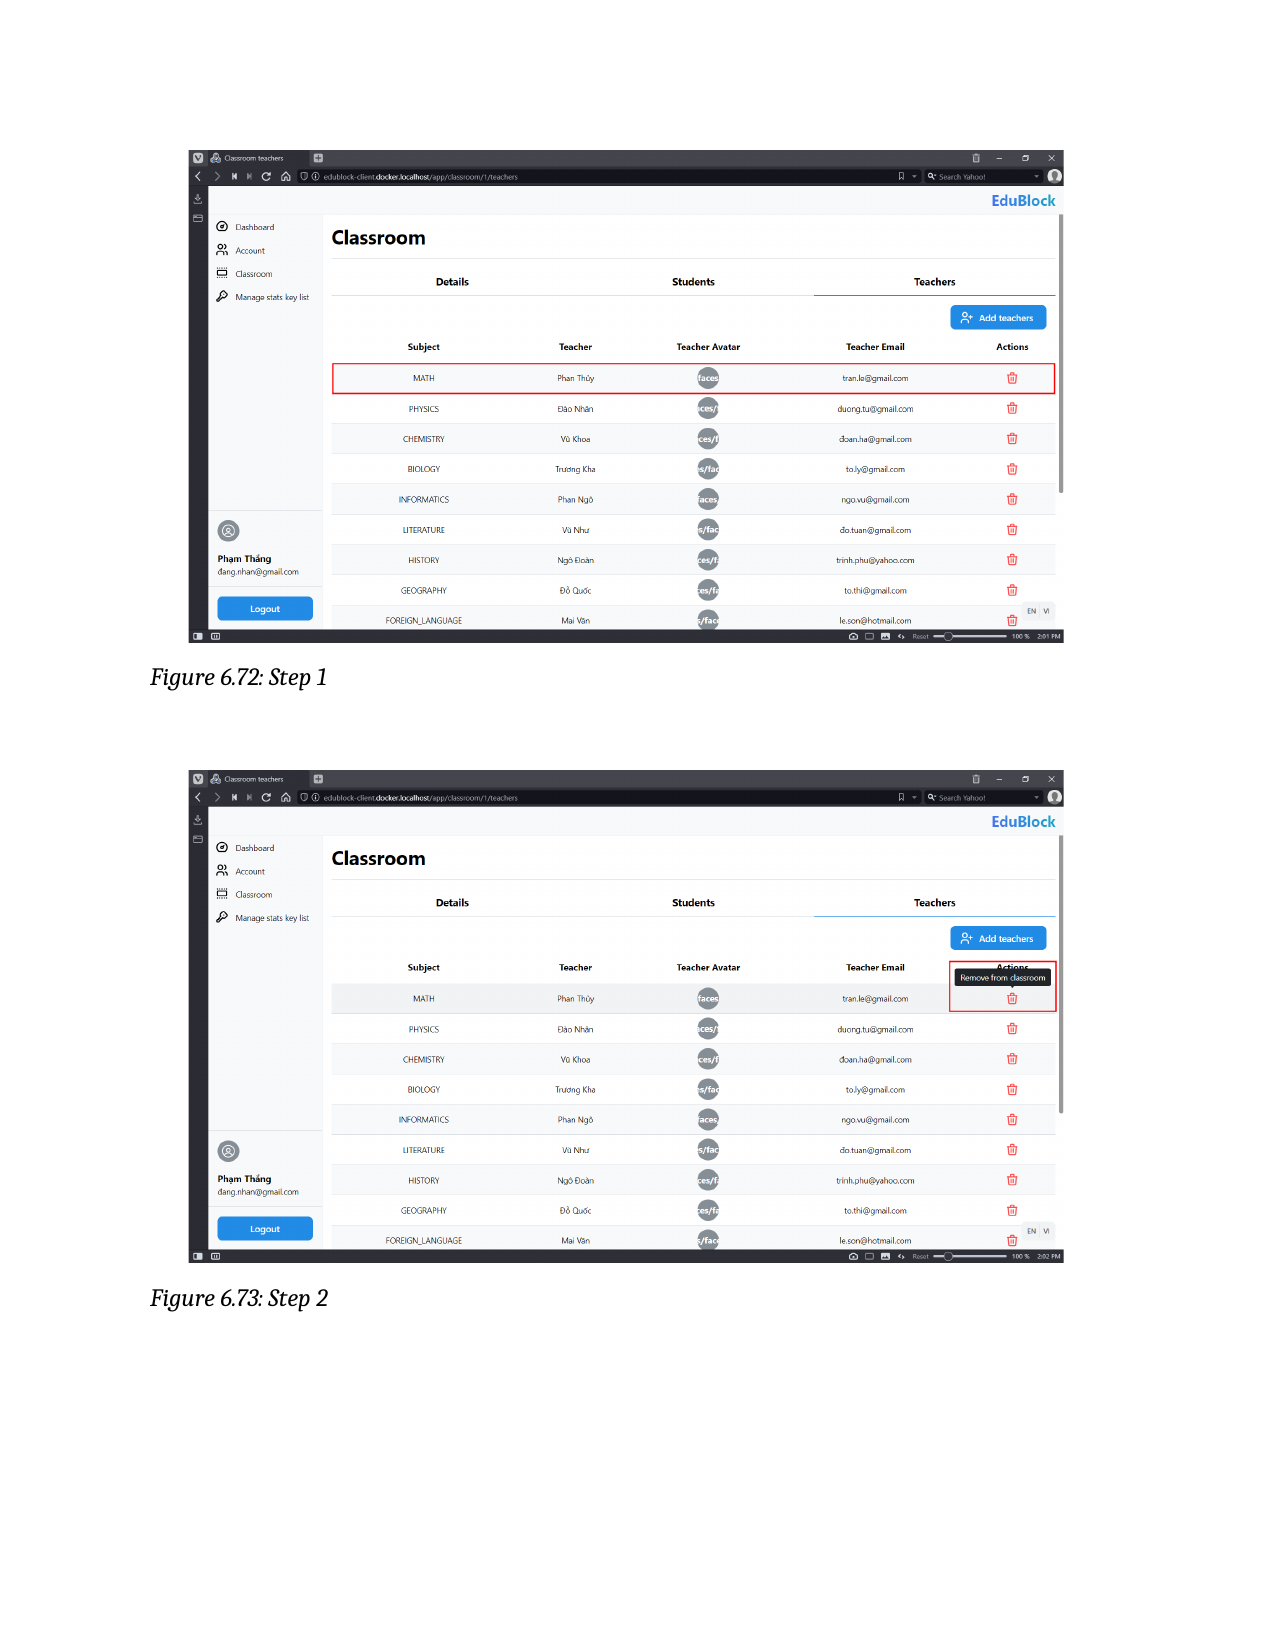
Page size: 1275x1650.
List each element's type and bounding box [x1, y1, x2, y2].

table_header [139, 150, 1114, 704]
picture [188, 150, 1064, 643]
picture [188, 770, 1064, 1263]
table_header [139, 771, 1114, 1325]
